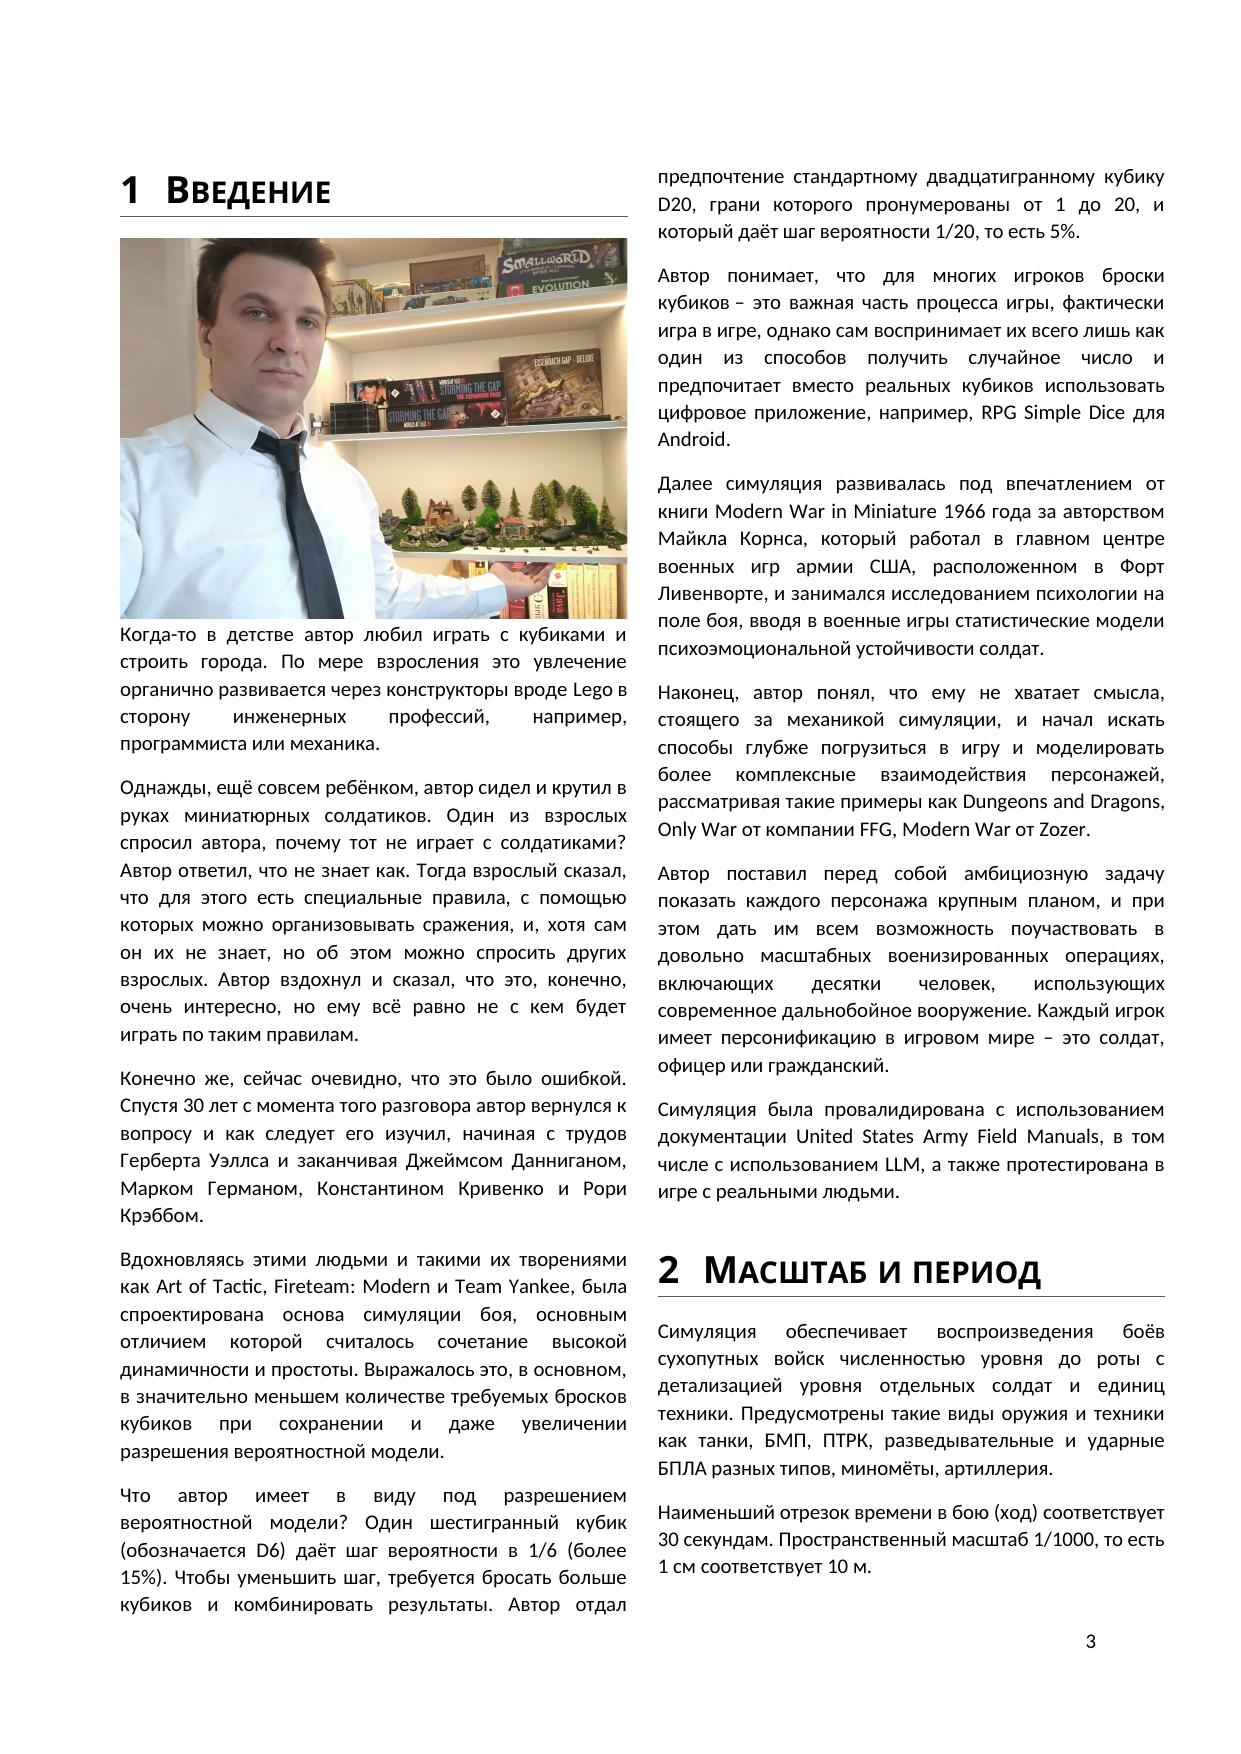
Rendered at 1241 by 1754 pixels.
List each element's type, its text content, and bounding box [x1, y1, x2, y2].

text Вдохновляясь этими людьми и такими их творениями как Art of Tactic, Fireteam: Modern и Team Yankee, была спроектирована основа симуляции боя, основным отличием которой считалось сочетание высокой динамичности и простоты. Выражалось это, в основном, в значительно меньшем количестве требуемых бросков кубиков при сохранении и даже увеличении разрешения вероятностной модели. [120, 1246, 628, 1463]
text Симуляция была провалидирована с использованием документации United States Army Field Manuals, в том числе с использованием LLM, а также протестирована в игре с реальными людьми. [658, 1096, 1165, 1203]
text Наконец, автор понял, что ему не хватает смысла, стоящего за механикой симуляции, и начал искать способы глубже погрузиться в игру и моделировать более комплексные взаимодействия персонажей, рассматривая такие примеры как Dungeons and Dragons, Only War от компании FFG, Modern War от Zozer. [658, 679, 1165, 841]
text Когда-то в детстве автор любил играть с кубиками и строить города. По мере взросления это увлечение органично развивается через конструкторы вроде Lego в сторону инженерных профессий, например, программиста или механика. [120, 619, 628, 756]
text Симуляция обеспечивает воспроизведения боёв сухопутных войск численностью уровня до роты с детализацией уровня отдельных солдат и единиц техники. Предусмотрены такие виды оружия и техники как танки, БМП, ПТРК, разведывательные и ударные БПЛА разных типов, миномёты, артиллерия. [658, 1318, 1165, 1480]
text Наименьший отрезок времени в бою (ход) соответствует 30 секундам. Пространственный масштаб 1/1000, то есть 1 см соответствует 10 м. [658, 1499, 1165, 1579]
text Далее симуляция развивалась под впечатлением от книги Modern War in Miniature 1966 года за авторством Майкла Корнса, который работал в главном центре военных игр армии США, расположенном в Форт Ливенворте, и занимался исследованием психологии на поле боя, вводя в военные игры статистические модели психоэмоциональной устойчивости солдат. [658, 471, 1165, 660]
subtitle Введение [120, 163, 628, 216]
subtitle Масштаб и период [658, 1243, 1165, 1296]
text Что автор имеет в виду под разрешением вероятностной модели? Один шестигранный кубик (обозначается D6) даёт шаг вероятности в 1/6 (более 15%). Чтобы уменьшить шаг, требуется бросать больше кубиков и комбинировать результаты. Автор отдал предпочтение стандартному двадцатигранному кубику D20, грани которого пронумерованы от 1 до 20, и который даёт шаг вероятности 1/20, то есть 5%. [120, 1482, 628, 1617]
picture [120, 238, 628, 619]
text Конечно же, сейчас очевидно, что это было ошибкой. Спустя 30 лет с момента того разговора автор вернулся к вопросу и как следует его изучил, начиная с трудов Герберта Уэллса и заканчивая Джеймсом Данниганом, Марком Германом, Константином Кривенко и Рори Крэббом. [120, 1065, 628, 1228]
text Однажды, ещё совсем ребёнком, автор сидел и крутил в руках миниатюрных солдатиков. Один из взрослых спросил автора, почему тот не играет с солдатиками? Автор ответил, что не знает как. Тогда взрослый сказал, что для этого есть специальные правила, с помощью которых можно организовывать сражения, и, хотя сам он их не знает, но об этом можно спросить других взрослых. Автор вздохнул и сказал, что это, конечно, очень интересно, но ему всё равно не с кем будет играть по таким правилам. [120, 774, 628, 1047]
text Что автор имеет в виду под разрешением вероятностной модели? Один шестигранный кубик (обозначается D6) даёт шаг вероятности в 1/6 (более 15%). Чтобы уменьшить шаг, требуется бросать больше кубиков и комбинировать результаты. Автор отдал предпочтение стандартному двадцатигранному кубику D20, грани которого пронумерованы от 1 до 20, и который даёт шаг вероятности 1/20, то есть 5%. [658, 163, 1165, 243]
text Автор понимает, что для многих игроков броски кубиков – это важная часть процесса игры, фактически игра в игре, однако сам воспринимает их всего лишь как один из способов получить случайное число и предпочитает вместо реальных кубиков использовать цифровое приложение, например, RPG Simple Dice для Android. [658, 262, 1165, 452]
text Автор поставил перед собой амбициозную задачу показать каждого персонажа крупным планом, и при этом дать им всем возможность поучаствовать в довольно масштабных военизированных операциях, включающих десятки человек, использующих современное дальнобойное вооружение. Каждый игрок имеет персонификацию в игровом мире – это солдат, офицер или гражданский. [658, 860, 1165, 1077]
